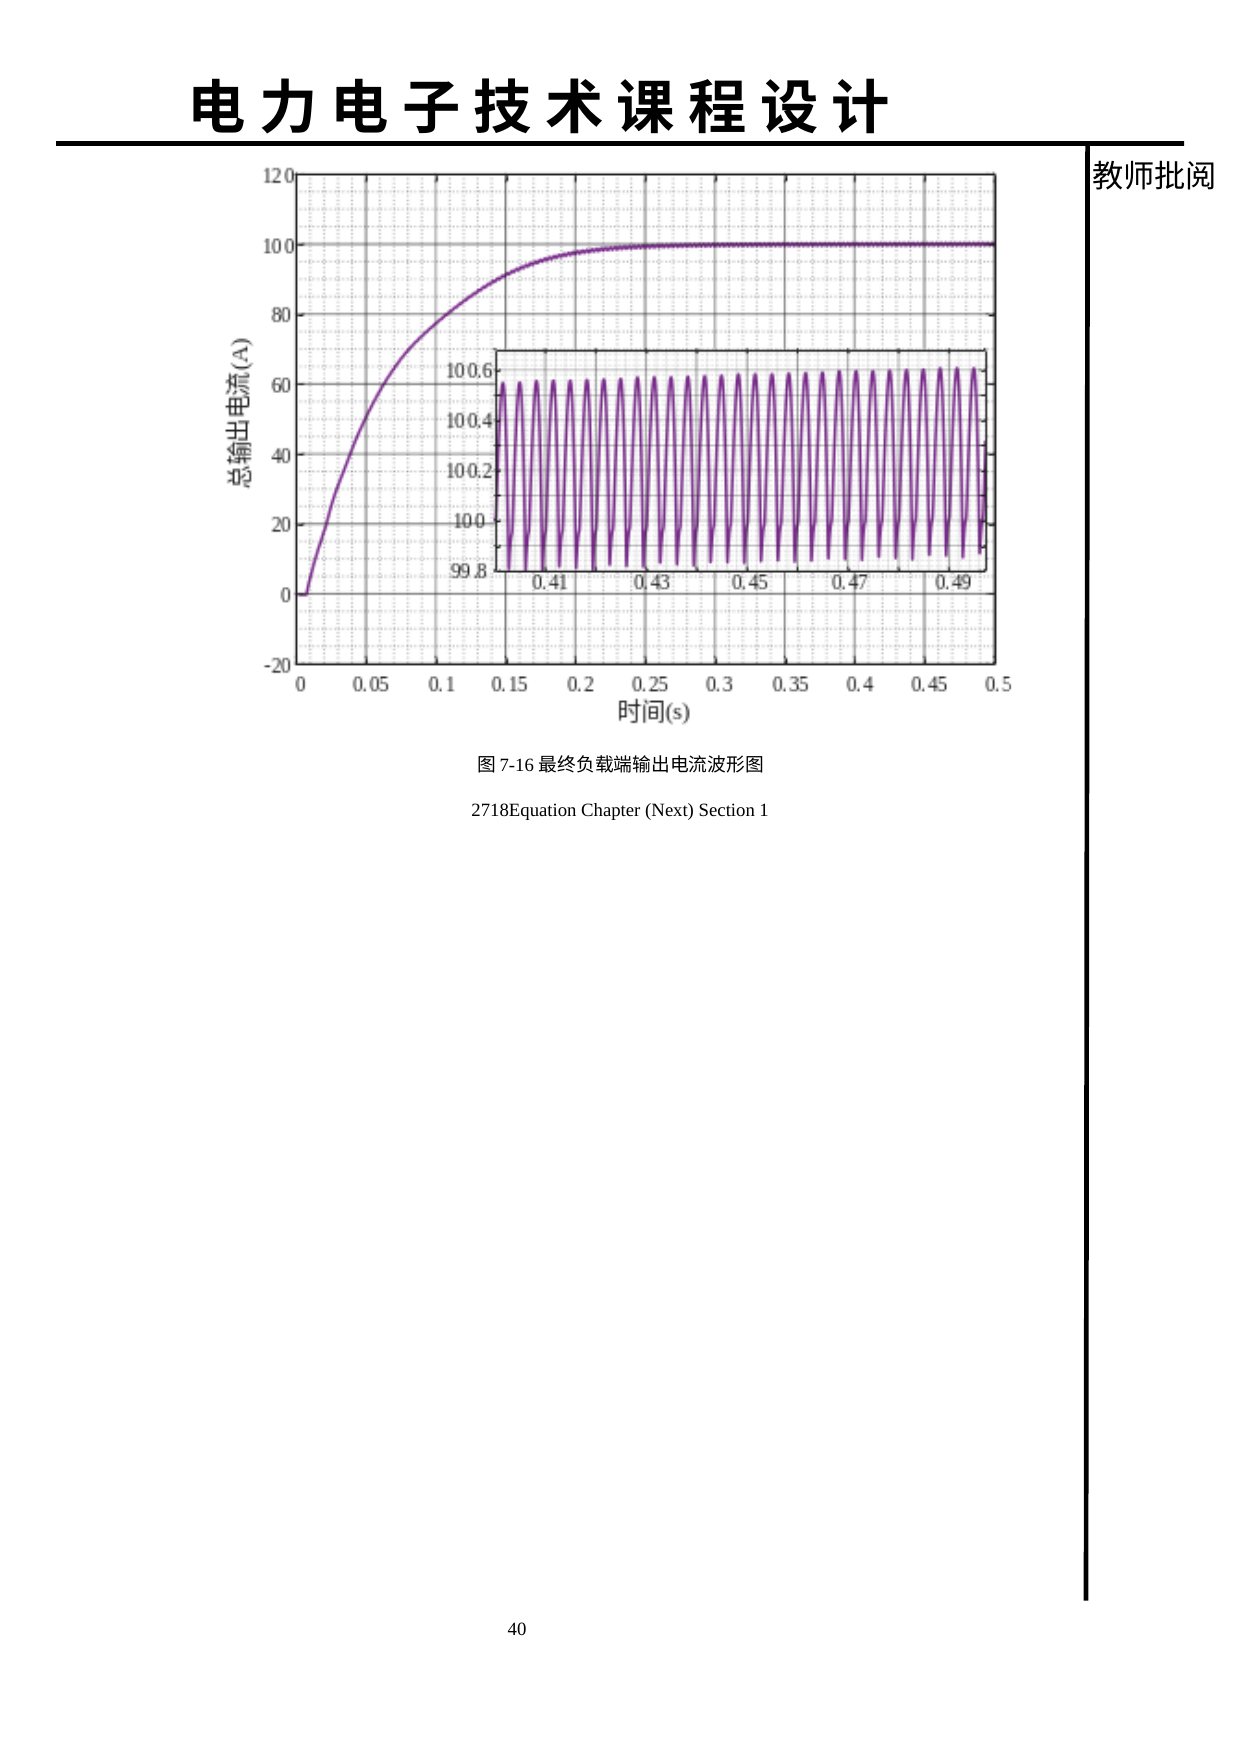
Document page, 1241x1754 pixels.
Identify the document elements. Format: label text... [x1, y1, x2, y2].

text 图7-16 最终负载端输出电流波形图 [187, 747, 1053, 779]
